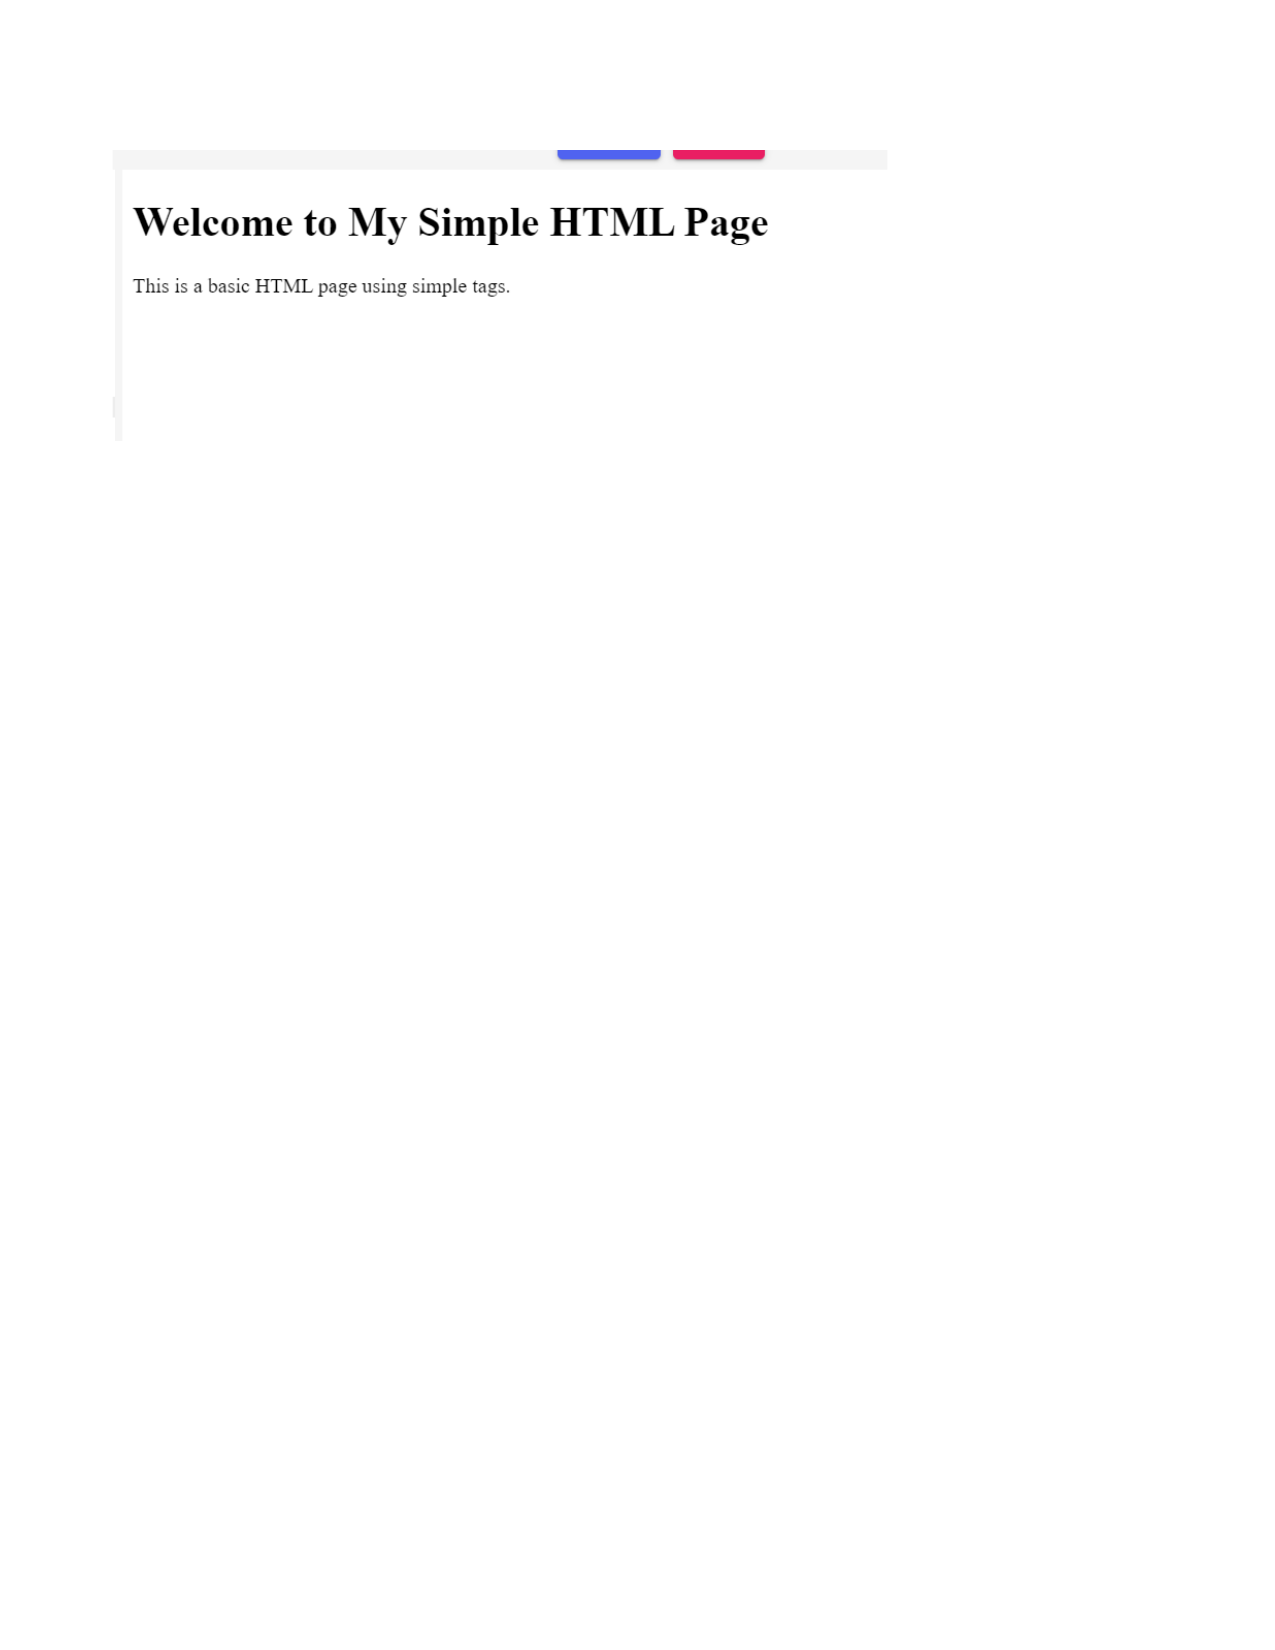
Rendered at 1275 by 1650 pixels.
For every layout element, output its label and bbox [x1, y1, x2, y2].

picture [112, 150, 888, 441]
